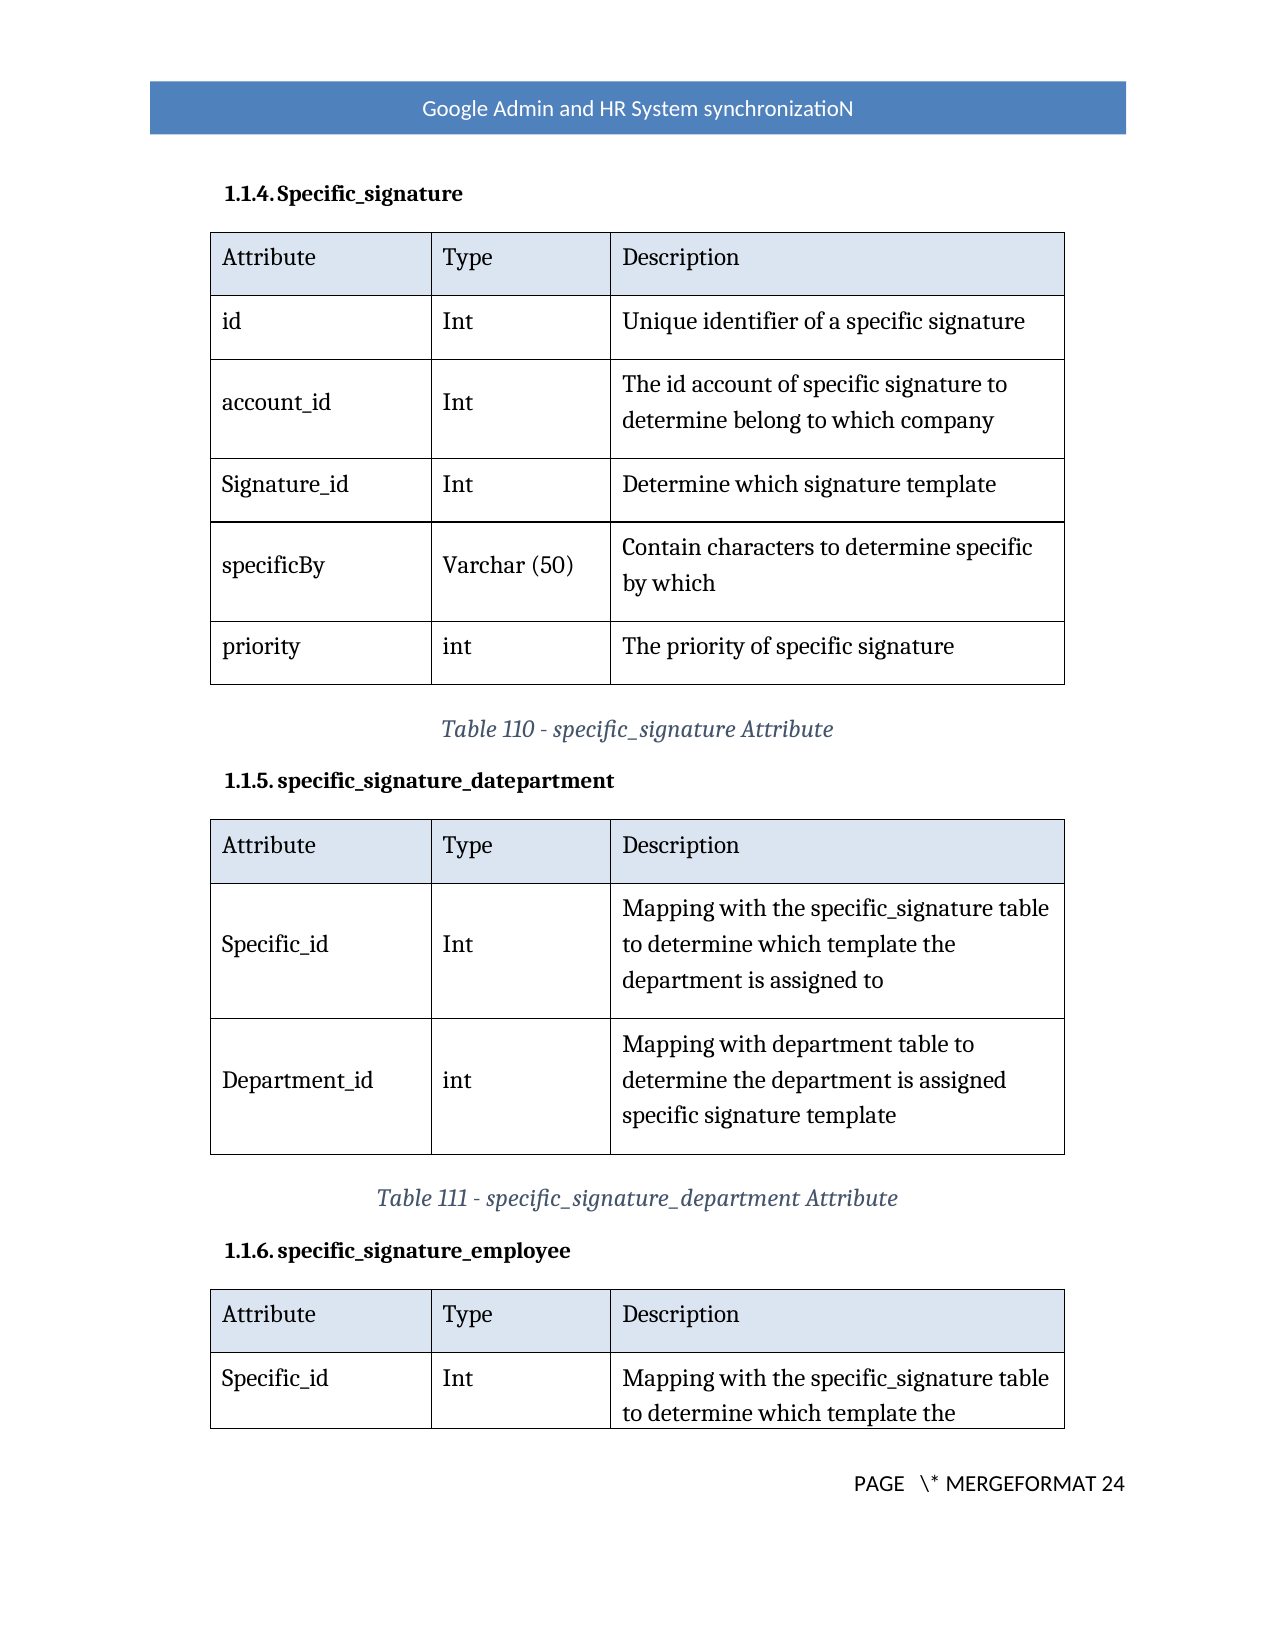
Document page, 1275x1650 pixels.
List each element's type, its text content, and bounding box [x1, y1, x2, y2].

subtitle Specific_signature [225, 181, 1125, 207]
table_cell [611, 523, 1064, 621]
subtitle specific_signature_datepartment [225, 768, 1125, 795]
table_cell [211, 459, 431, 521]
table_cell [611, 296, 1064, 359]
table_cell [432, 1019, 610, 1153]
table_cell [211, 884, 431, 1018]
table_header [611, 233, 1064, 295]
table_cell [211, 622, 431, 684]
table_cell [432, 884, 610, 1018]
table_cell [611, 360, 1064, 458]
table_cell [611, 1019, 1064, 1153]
subtitle specific_signature_employee [225, 1237, 1125, 1264]
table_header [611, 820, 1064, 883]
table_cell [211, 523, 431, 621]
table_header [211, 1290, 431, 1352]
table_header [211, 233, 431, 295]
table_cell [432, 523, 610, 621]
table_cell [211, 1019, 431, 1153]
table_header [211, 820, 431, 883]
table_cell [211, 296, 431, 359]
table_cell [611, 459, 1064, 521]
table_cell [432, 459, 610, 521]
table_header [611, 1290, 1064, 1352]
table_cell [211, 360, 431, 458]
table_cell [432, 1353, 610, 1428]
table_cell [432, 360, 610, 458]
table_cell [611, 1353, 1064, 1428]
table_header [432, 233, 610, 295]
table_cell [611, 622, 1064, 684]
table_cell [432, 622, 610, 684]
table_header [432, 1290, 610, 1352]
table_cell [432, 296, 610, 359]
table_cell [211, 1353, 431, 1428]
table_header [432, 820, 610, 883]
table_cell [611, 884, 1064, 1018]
